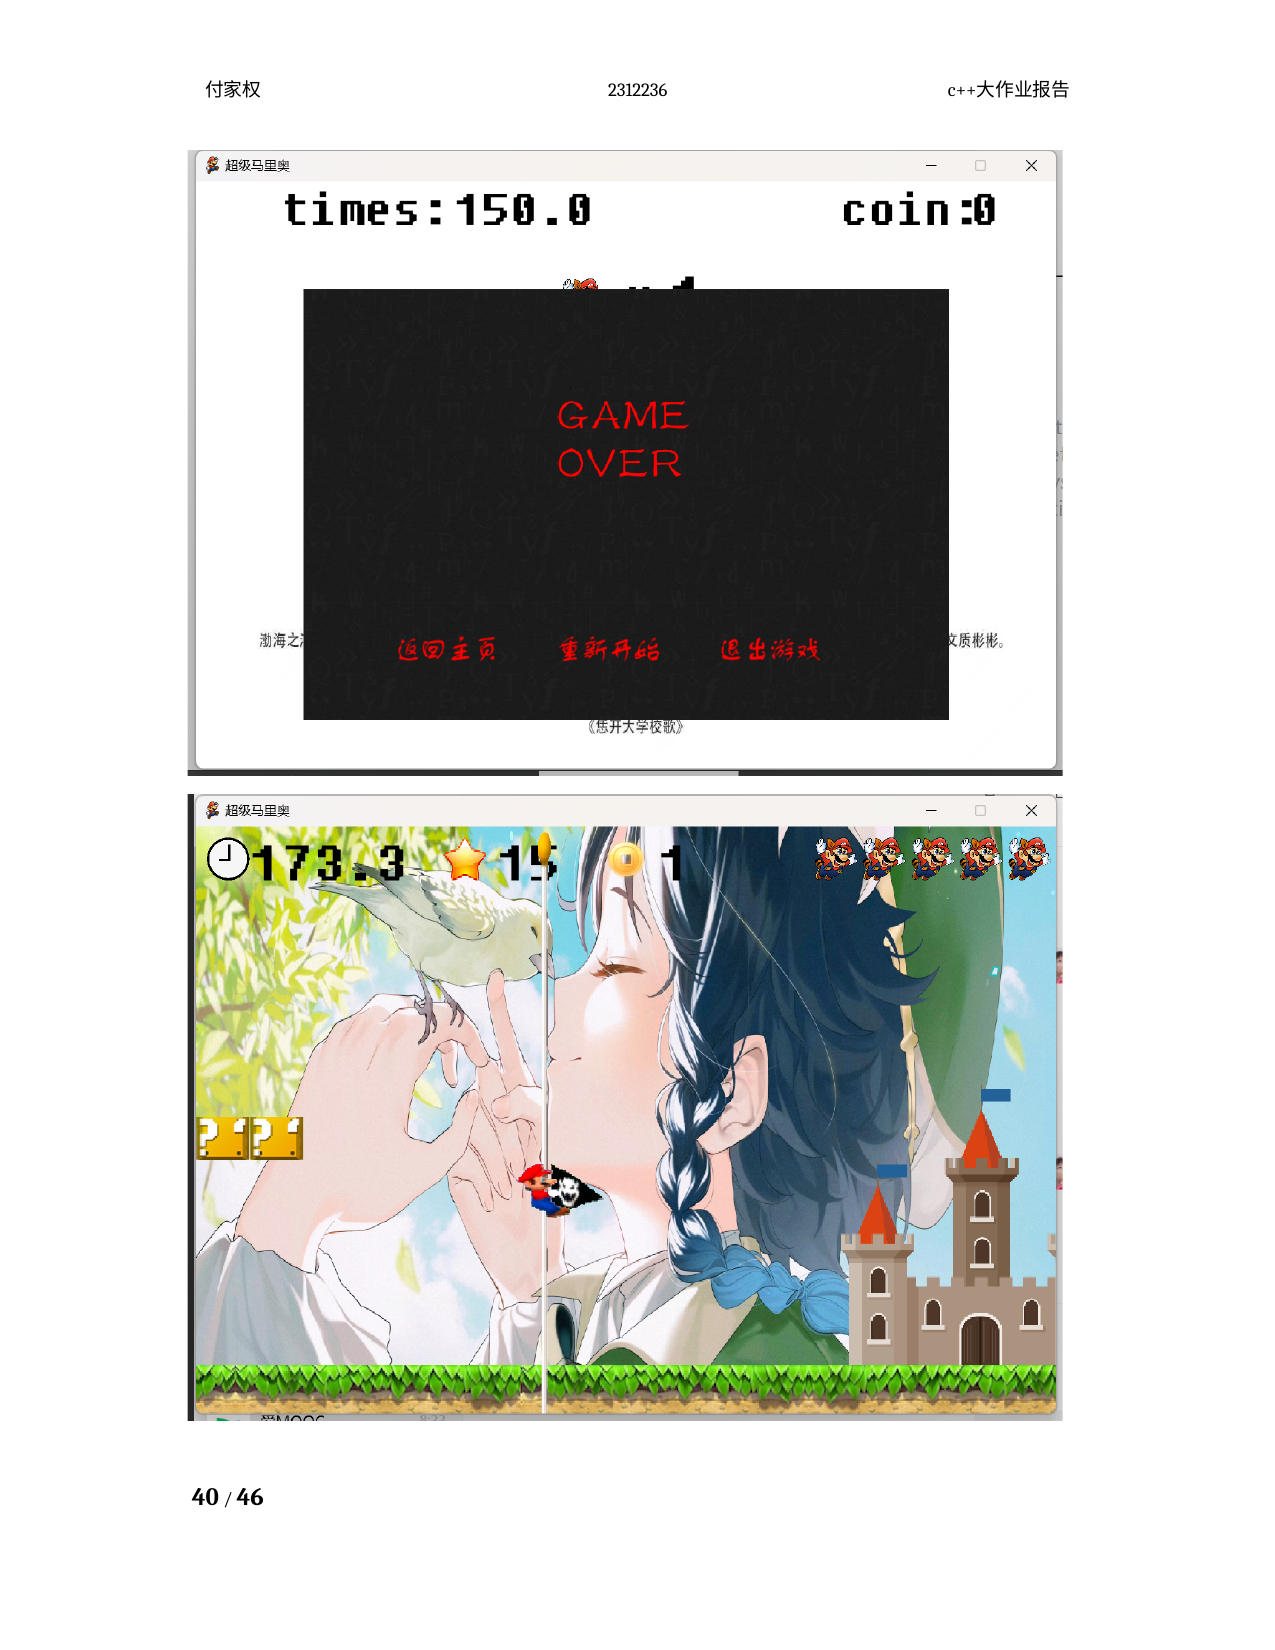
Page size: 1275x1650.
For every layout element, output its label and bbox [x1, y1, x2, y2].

picture [187, 794, 1063, 1421]
picture [187, 150, 1063, 776]
